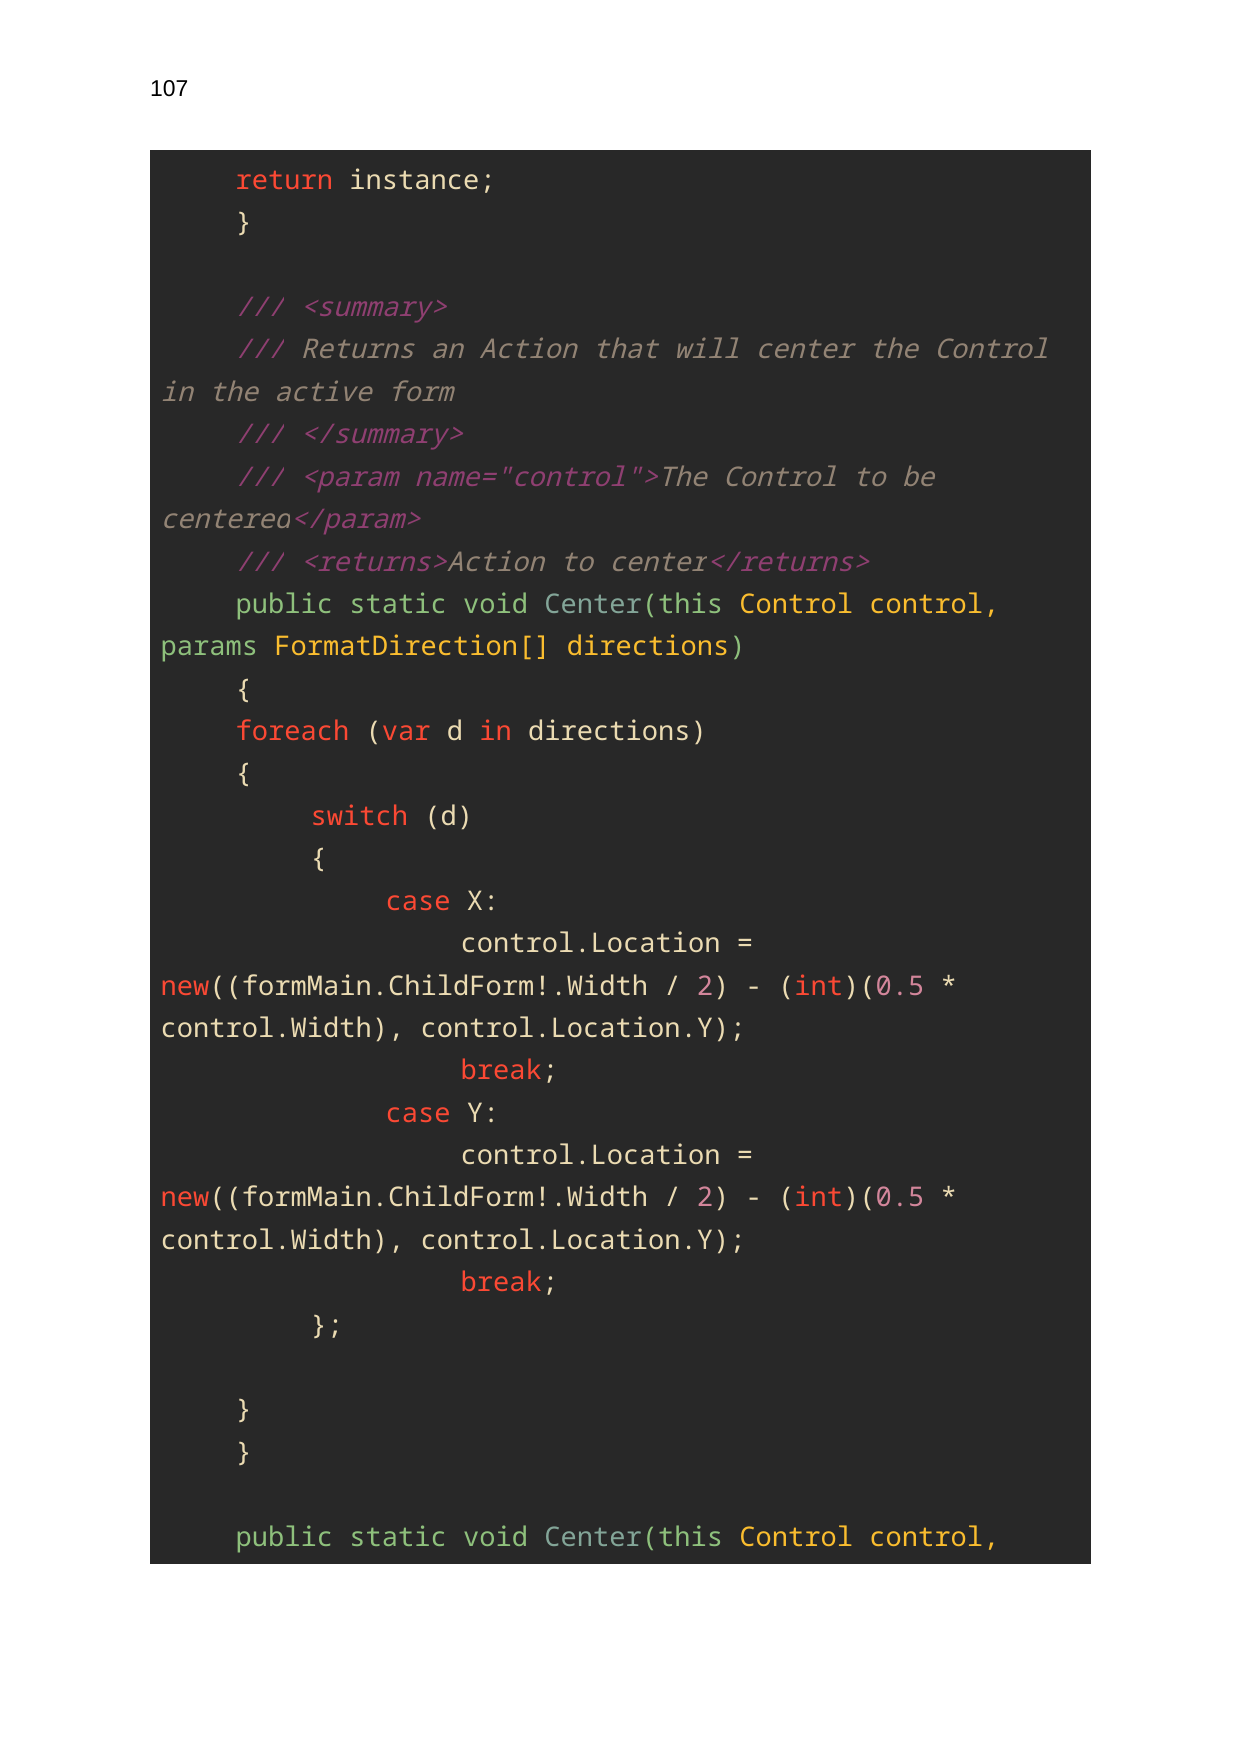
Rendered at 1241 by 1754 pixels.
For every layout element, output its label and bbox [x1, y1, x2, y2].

table_header [150, 150, 1091, 1564]
